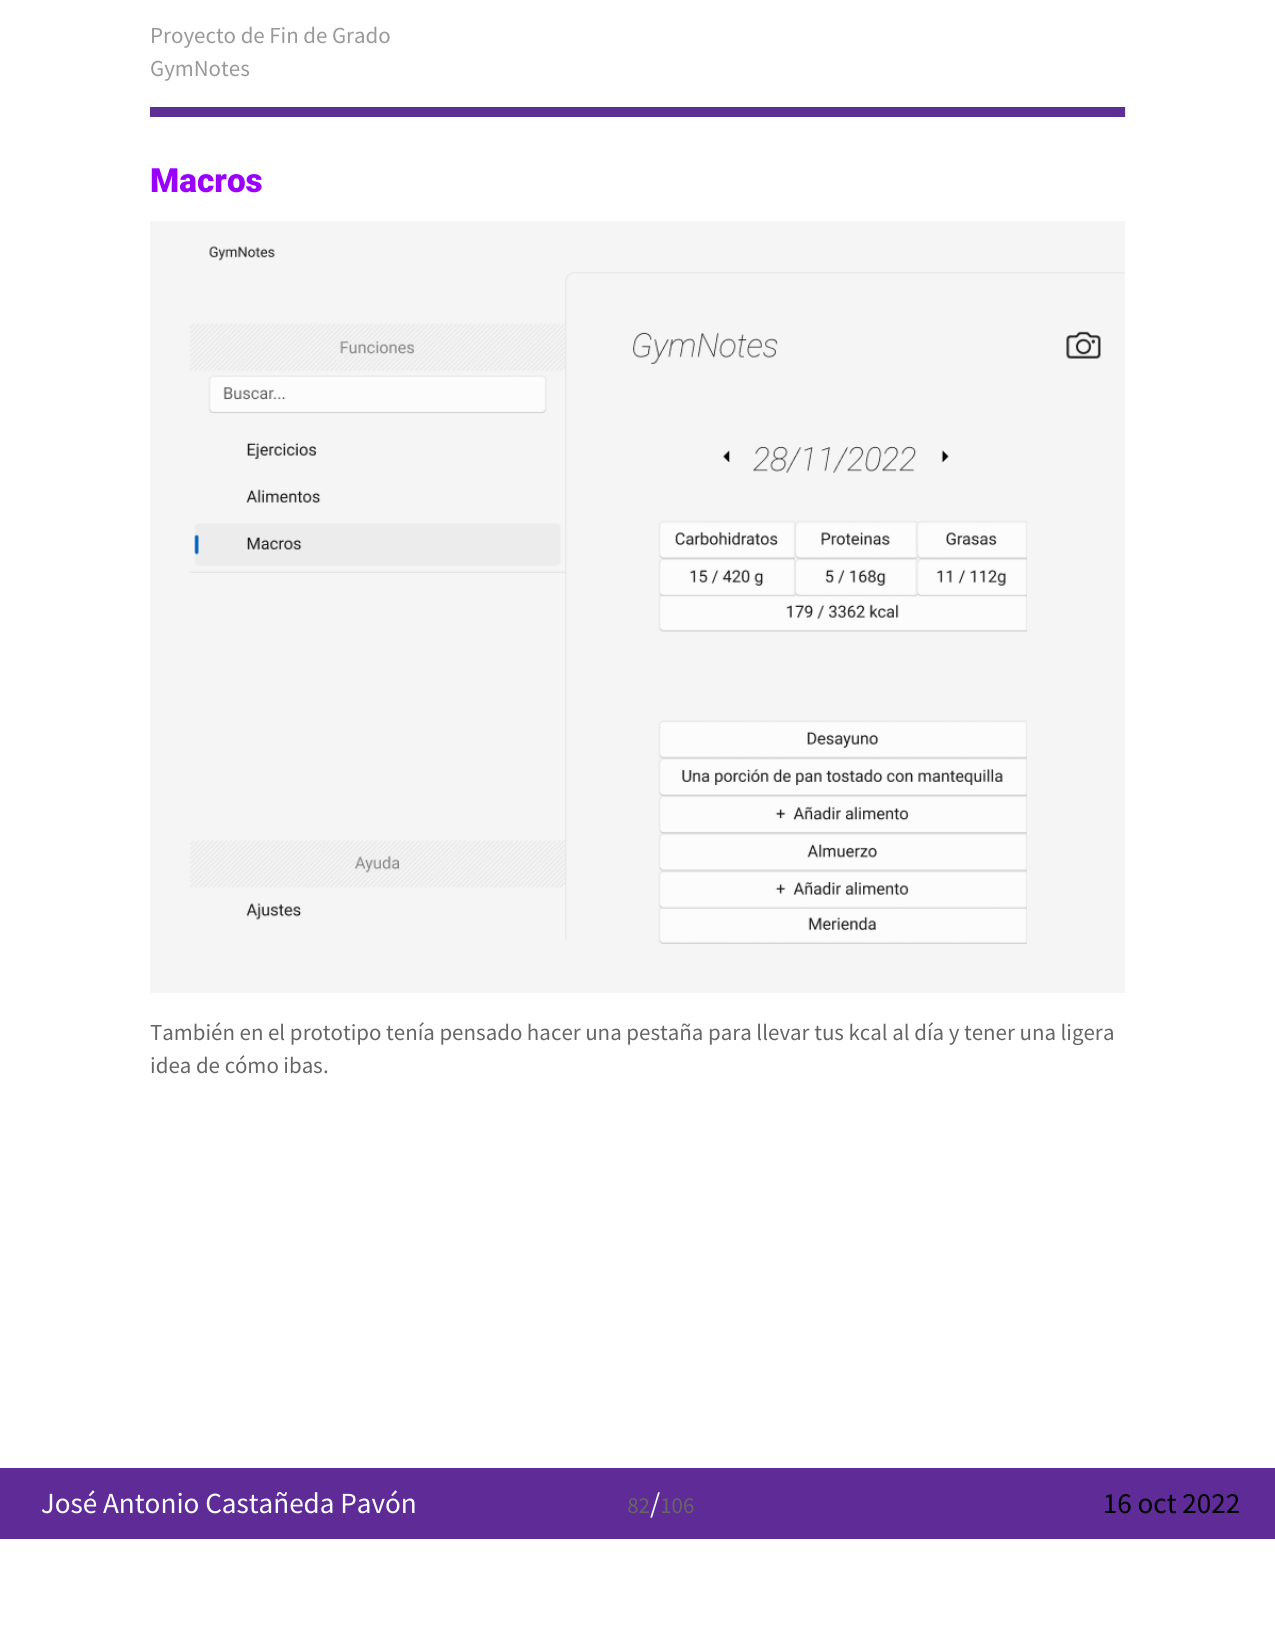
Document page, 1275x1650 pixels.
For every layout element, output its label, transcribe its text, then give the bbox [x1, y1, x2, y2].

picture [150, 107, 1125, 117]
picture [150, 221, 1125, 993]
text También en el prototipo tenía pensado hacer una pestaña para llevar tus kcal al día y tener una ligera idea de cómo ibas. [150, 1017, 1125, 1079]
subtitle Macros [150, 161, 1125, 201]
